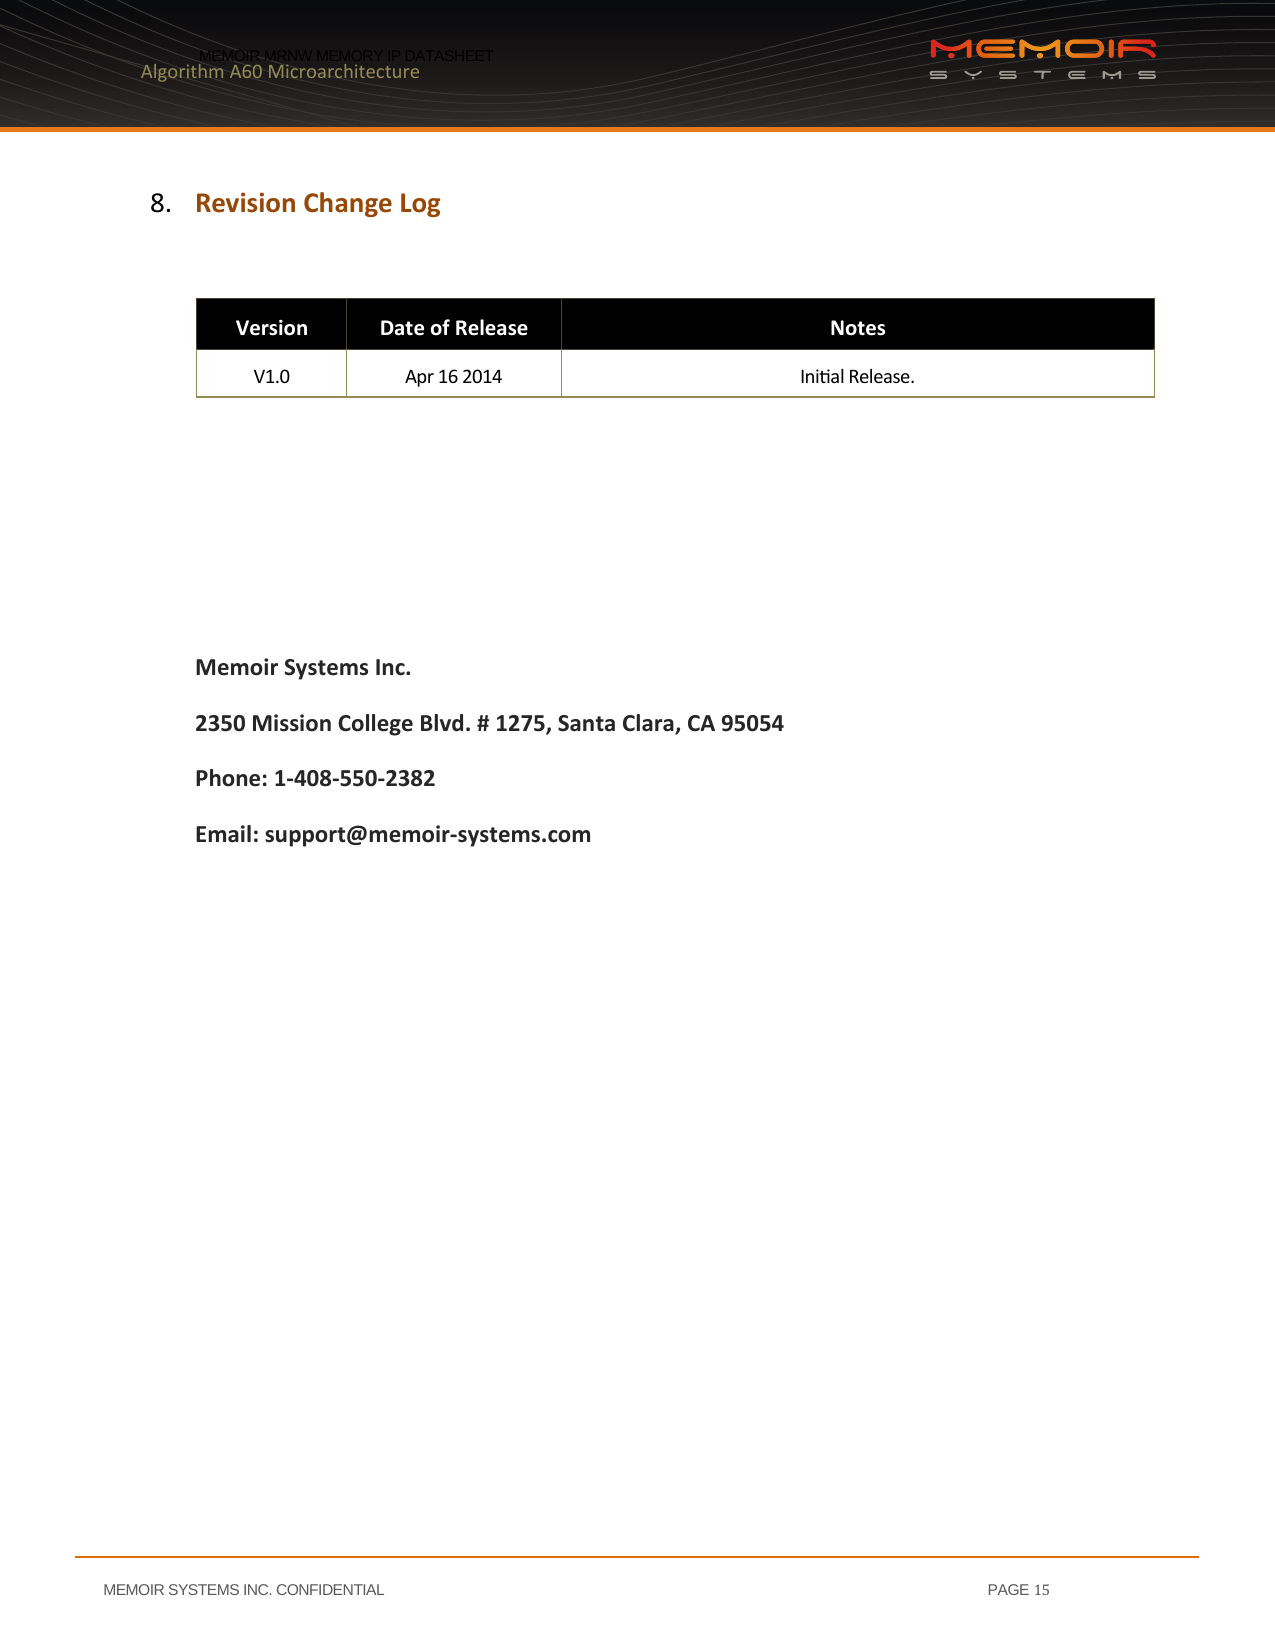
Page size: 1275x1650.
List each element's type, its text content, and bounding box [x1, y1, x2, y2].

text Memoir Systems Inc. [195, 652, 1171, 682]
table_cell Apr 16 2014 [347, 350, 561, 396]
table_header Notes [562, 299, 1154, 349]
table_header Version [197, 299, 346, 349]
table_cell V1.0 [197, 350, 346, 396]
text 2350 Mission College Blvd. # 1275, Santa Clara, CA 95054 [195, 707, 1171, 738]
text Phone: 1-408-550-2382 [195, 763, 1171, 793]
table_cell Initial Release. [562, 350, 1154, 396]
table_header Date of Release [347, 299, 561, 349]
subtitle Revision Change Log [142, 182, 1163, 221]
text Email: support@memoir-systems.com [195, 818, 1171, 849]
